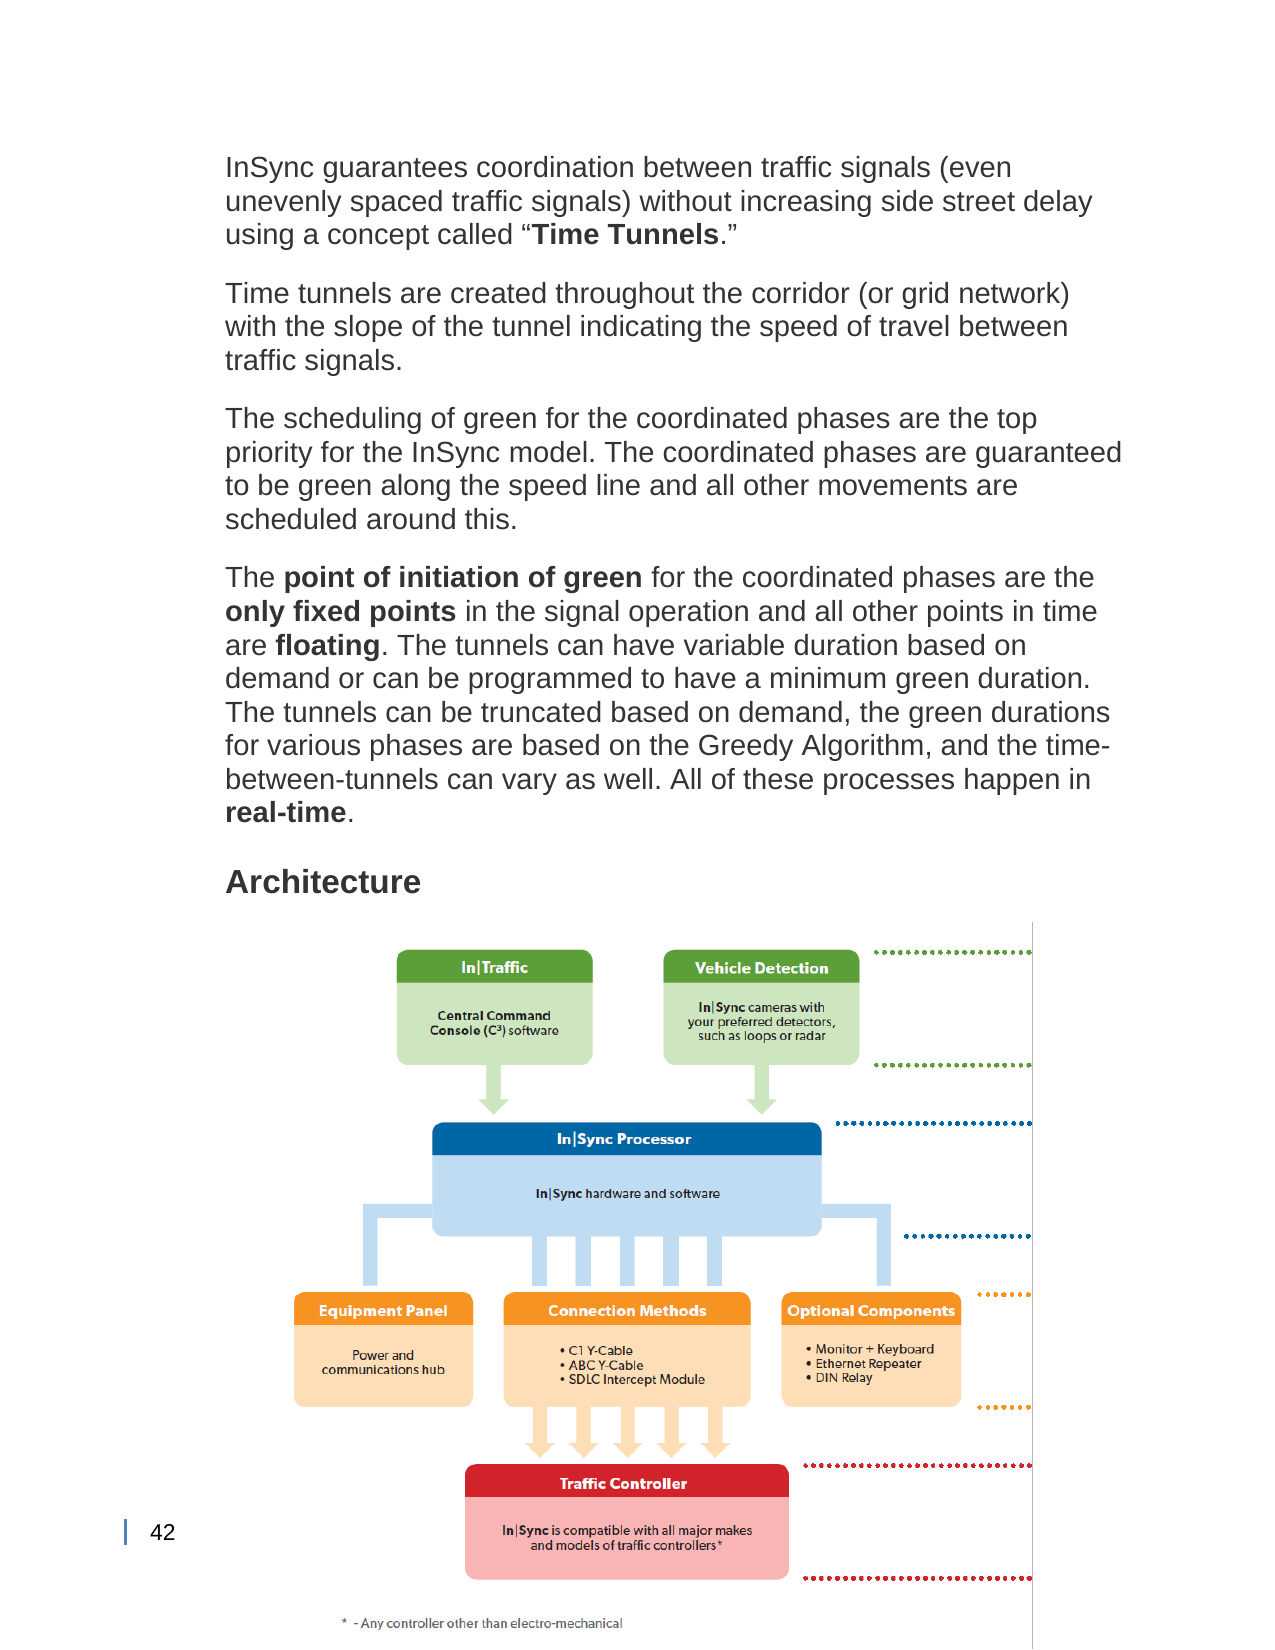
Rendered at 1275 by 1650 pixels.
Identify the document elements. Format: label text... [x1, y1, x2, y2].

text Architecture [150, 862, 1125, 901]
picture [242, 922, 1033, 1649]
text The scheduling of green for the coordinated phases are the top priority for the InSync model. The coordinated phases are guaranteed to be green along the speed line and all other movements are scheduled around this. [225, 401, 1125, 535]
text The point of initiation of green for the coordinated phases are the only fixed points in the signal operation and all other points in time are floating. The tunnels can have variable duration based on demand or can be programmed to have a minimum green duration. The tunnels can be truncated based on demand, the green durations for various phases are based on the Greedy Algorithm, and the time-between-tunnels can vary as well. All of these processes happen in real-time. [225, 560, 1125, 829]
text Time tunnels are created throughout the corridor (or grid network) with the slope of the tunnel indicating the speed of travel between traffic signals. [225, 276, 1125, 376]
text InSync guarantees coordination between traffic signals (even unevenly spaced traffic signals) without increasing side street delay using a concept called “Time Tunnels.” [225, 150, 1125, 251]
